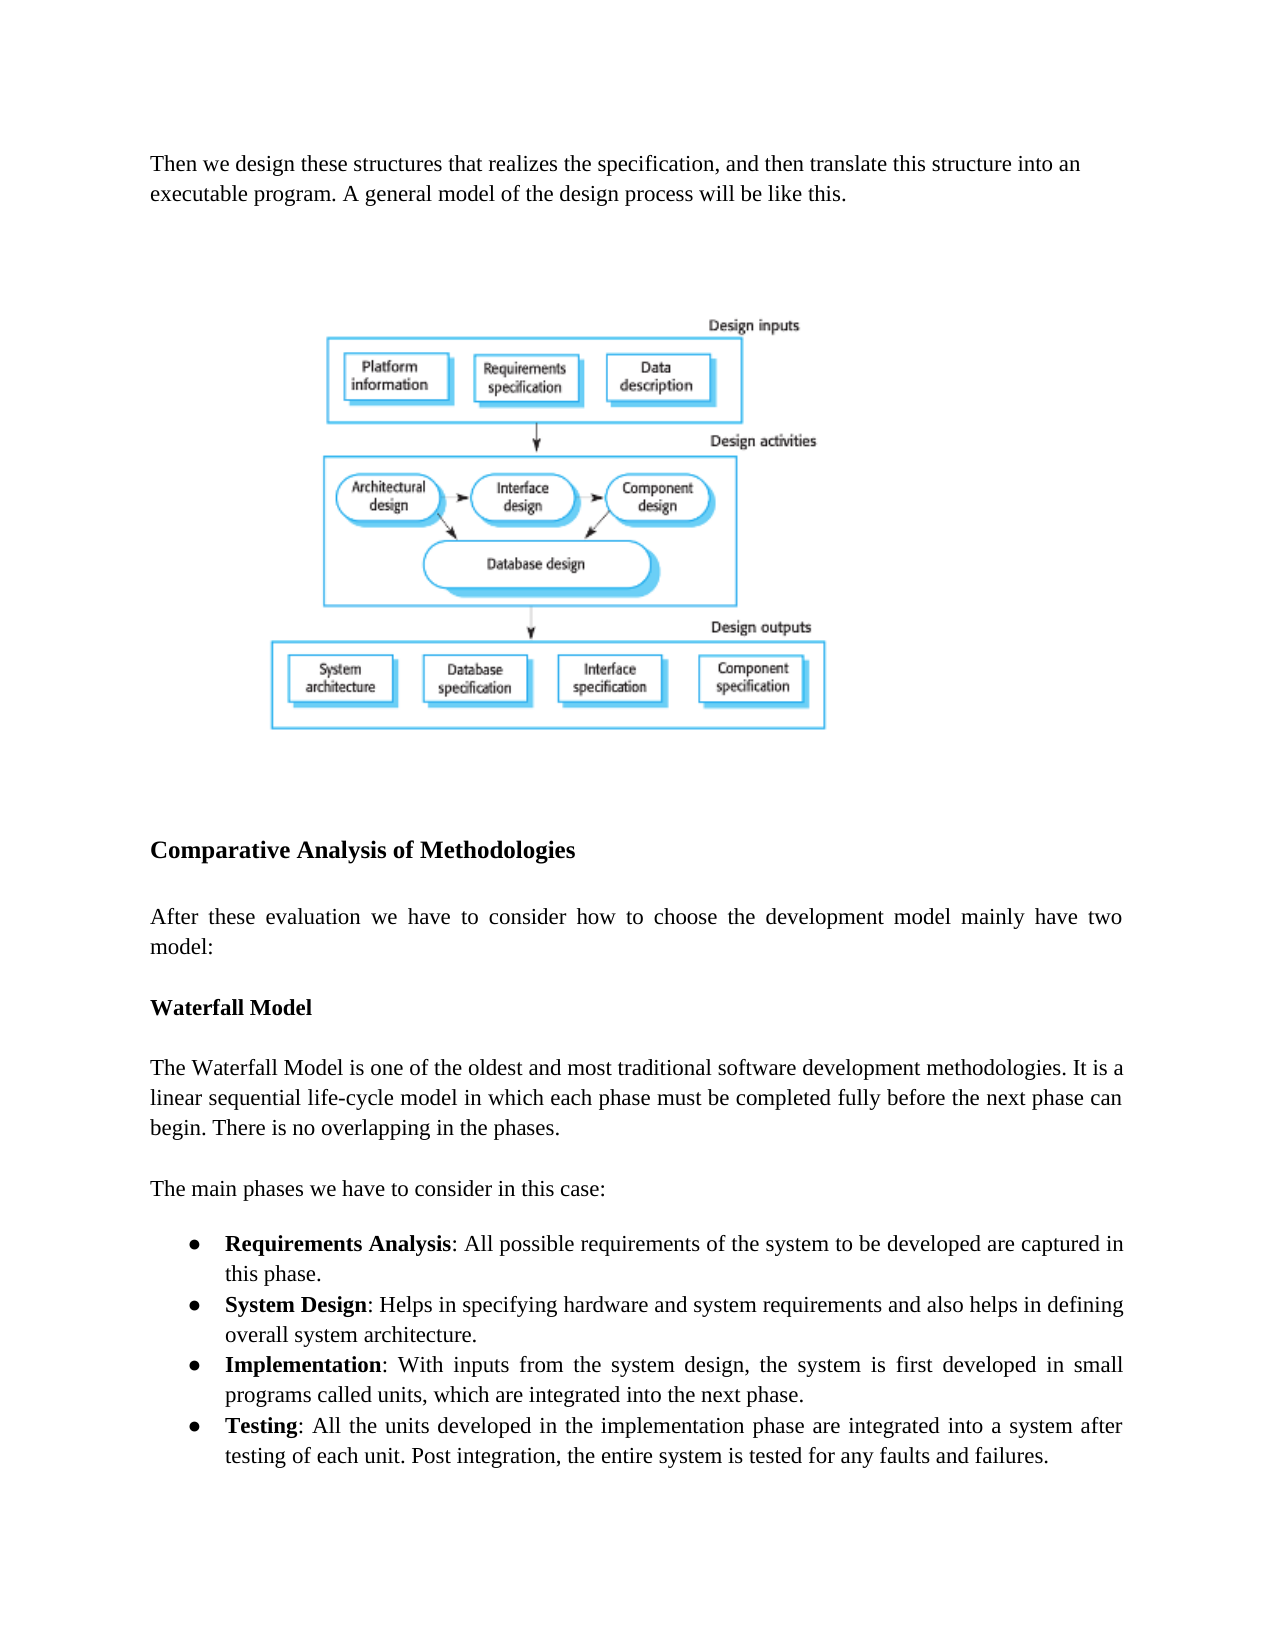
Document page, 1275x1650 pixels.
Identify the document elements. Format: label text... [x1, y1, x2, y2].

subtitle Comparative Analysis of Methodologies [150, 836, 1125, 864]
picture [225, 279, 930, 747]
text The main phases we have to consider in this case: [150, 1175, 1125, 1201]
list Testing: All the units developed in the implementation phase are integrated into a system after testing of each unit. Post integration, the entire system is tested for any faults and failures. [187, 1412, 1125, 1468]
text The Waterfall Model is one of the oldest and most traditional software development methodologies. It is a linear sequential life-cycle model in which each phase must be completed fully before the next phase can begin. There is no overlapping in the phases. [150, 1054, 1125, 1141]
text Then we design these structures that realizes the specification, and then translate this structure into an executable program. A general model of the design process will be like this. [150, 150, 1125, 207]
list Implementation: With inputs from the system design, the system is first developed in small programs called units, which are integrated into the next phase. [187, 1351, 1125, 1408]
text After these evaluation we have to consider how to choose the development model mainly have two model: [150, 903, 1125, 959]
text Waterfall Model [150, 994, 1125, 1020]
list Requirements Analysis: All possible requirements of the system to be developed are captured in this phase. [187, 1230, 1125, 1287]
list System Design: Helps in specifying hardware and system requirements and also helps in defining overall system architecture. [187, 1291, 1125, 1347]
